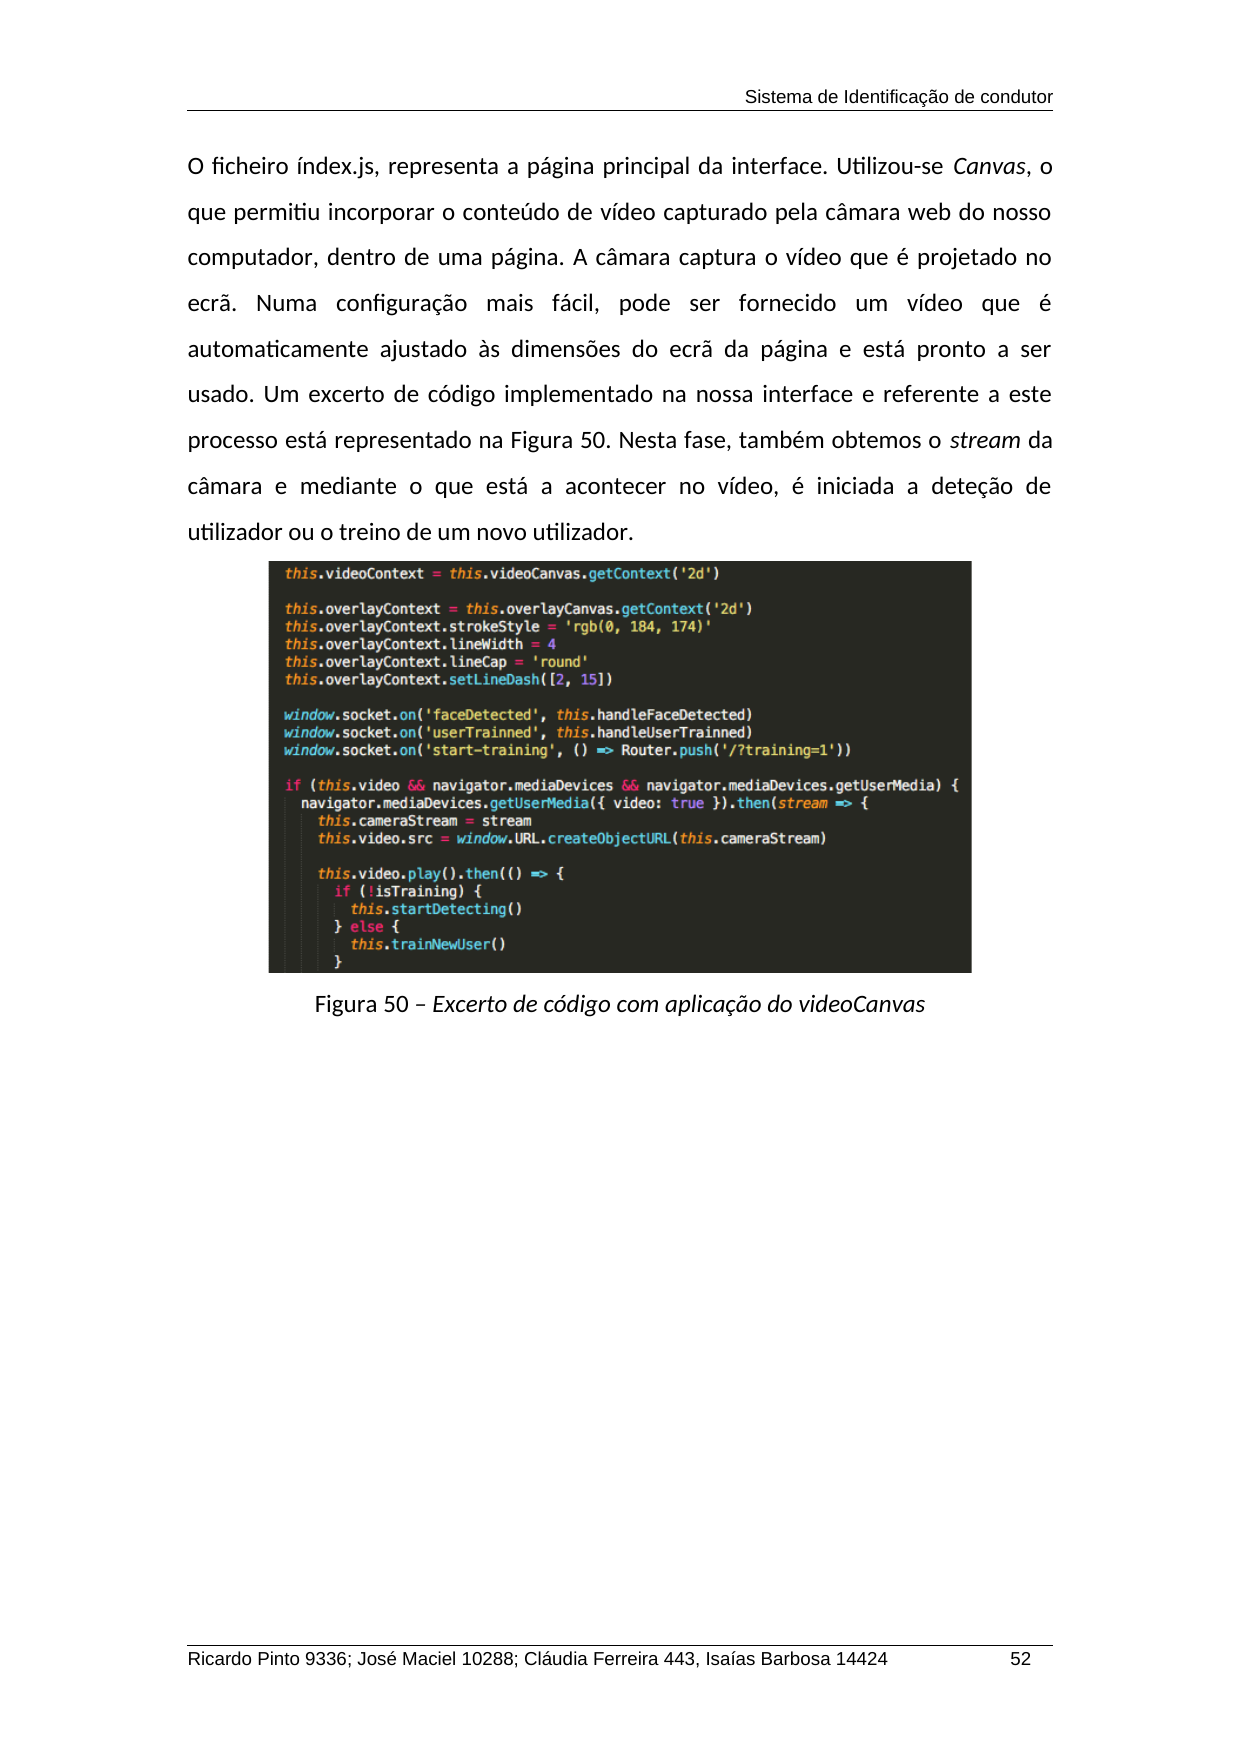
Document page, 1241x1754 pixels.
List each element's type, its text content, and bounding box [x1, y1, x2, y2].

picture [268, 561, 972, 973]
text O ficheiro índex.js, representa a página principal da interface. Utilizou-se Canvas, o que permitiu incorporar o conteúdo de vídeo capturado pela câmara web do nosso computador, dentro de uma página. A câmara captura o vídeo que é projetado no ecrã. Numa configuração mais fácil, pode ser fornecido um vídeo que é automaticamente ajustado às dimensões do ecrã da página e está pronto a ser usado. Um excerto de código implementado na nossa interface e referente a este processo está representado na Figura 50. Nesta fase, também obtemos o stream da câmara e mediante o que está a acontecer no vídeo, é iniciada a deteção de utilizador ou o treino de um novo utilizador. [187, 150, 1053, 546]
text Figura 50 – Excerto de código com aplicação do videoCanvas [187, 988, 1053, 1018]
